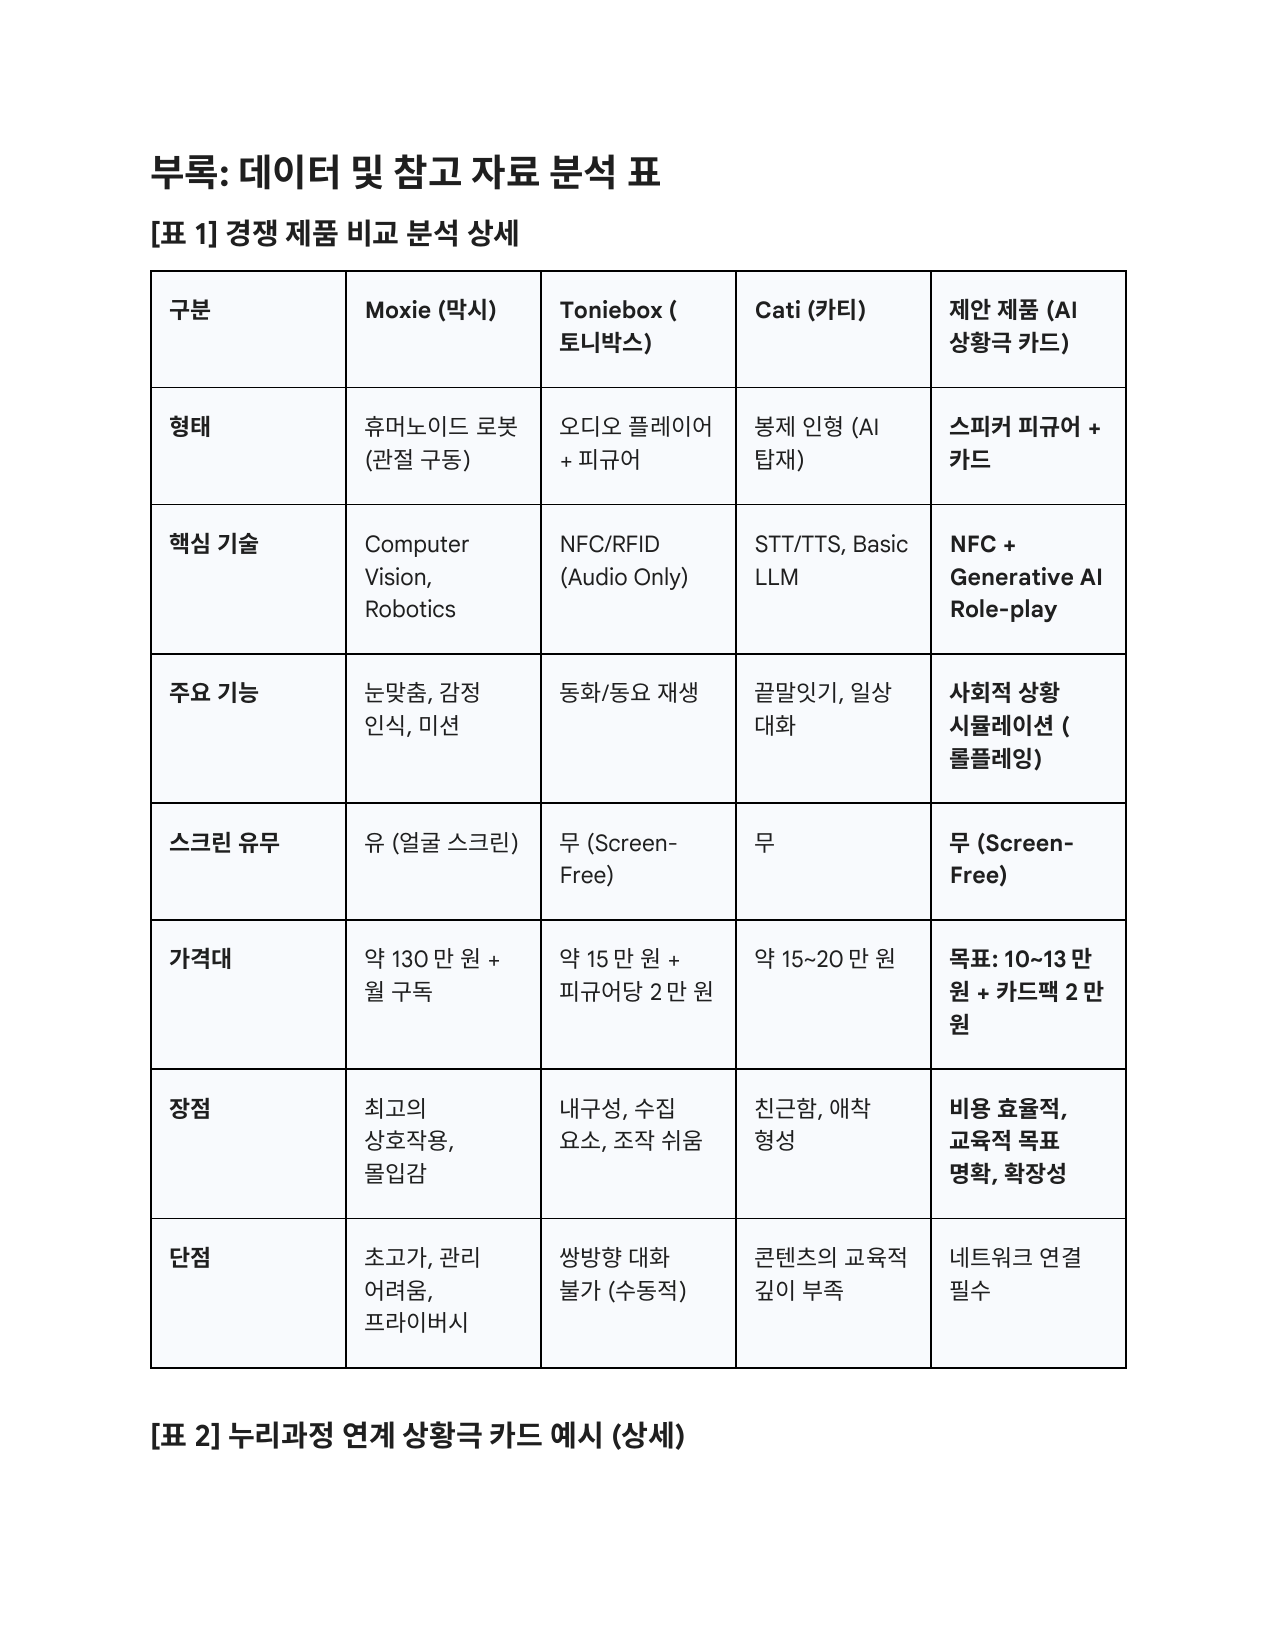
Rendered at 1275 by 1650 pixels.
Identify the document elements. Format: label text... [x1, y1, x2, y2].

table_cell 봉제 인형 (AI 탑재) [737, 388, 930, 503]
table_cell 초고가, 관리 어려움, 프라이버시 [347, 1219, 540, 1367]
table_cell 단점 [152, 1219, 345, 1367]
table_cell STT/TTS, Basic LLM [737, 505, 930, 653]
table_cell 약 15만 원 + 피규어당 2만 원 [542, 921, 735, 1068]
table_cell 약 15~20만 원 [737, 921, 930, 1068]
table_cell 형태 [152, 388, 345, 503]
table_cell 스크린 유무 [152, 804, 345, 919]
table_header Toniebox (토니박스) [542, 272, 735, 387]
subtitle [표 1] 경쟁 제품 비교 분석 상세 [150, 216, 1125, 253]
table_cell 비용 효율적, 교육적 목표 명확, 확장성 [932, 1070, 1125, 1218]
table_cell 장점 [152, 1070, 345, 1218]
table_cell 스피커 피규어 + 카드 [932, 388, 1125, 503]
table_header Moxie (막시) [347, 272, 540, 387]
table_cell 무 (Screen-Free) [932, 804, 1125, 919]
table_cell 목표: 10~13만 원 + 카드팩 2만 원 [932, 921, 1125, 1068]
table_cell 주요 기능 [152, 655, 345, 802]
table_cell 핵심 기술 [152, 505, 345, 653]
table_cell 친근함, 애착 형성 [737, 1070, 930, 1218]
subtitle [150, 150, 1125, 197]
table_cell 쌍방향 대화 불가 (수동적) [542, 1219, 735, 1367]
table_cell 무 (Screen-Free) [542, 804, 735, 919]
table_cell NFC/RFID (Audio Only) [542, 505, 735, 653]
table_cell 끝말잇기, 일상 대화 [737, 655, 930, 802]
table_cell 가격대 [152, 921, 345, 1068]
table_cell Computer Vision, Robotics [347, 505, 540, 653]
table_header 구분 [152, 272, 345, 387]
table_cell 휴머노이드 로봇 (관절 구동) [347, 388, 540, 503]
table_cell 네트워크 연결 필수 [932, 1219, 1125, 1367]
table_cell 동화/동요 재생 [542, 655, 735, 802]
table_header Cati (카티) [737, 272, 930, 387]
table_cell 콘텐츠의 교육적 깊이 부족 [737, 1219, 930, 1367]
table_header 제안 제품 (AI 상황극 카드) [932, 272, 1125, 387]
table_cell 오디오 플레이어 + 피규어 [542, 388, 735, 503]
table_cell 유 (얼굴 스크린) [347, 804, 540, 919]
subtitle [표 2] 누리과정 연계 상황극 카드 예시 (상세) [150, 1419, 1125, 1455]
table_cell 약 130만 원 + 월 구독 [347, 921, 540, 1068]
table_cell 내구성, 수집 요소, 조작 쉬움 [542, 1070, 735, 1218]
table_cell 사회적 상황 시뮬레이션 (롤플레잉) [932, 655, 1125, 802]
table_cell NFC + Generative AI Role-play [932, 505, 1125, 653]
table_cell 최고의 상호작용, 몰입감 [347, 1070, 540, 1218]
table_cell 눈맞춤, 감정 인식, 미션 [347, 655, 540, 802]
table_cell 무 [737, 804, 930, 919]
